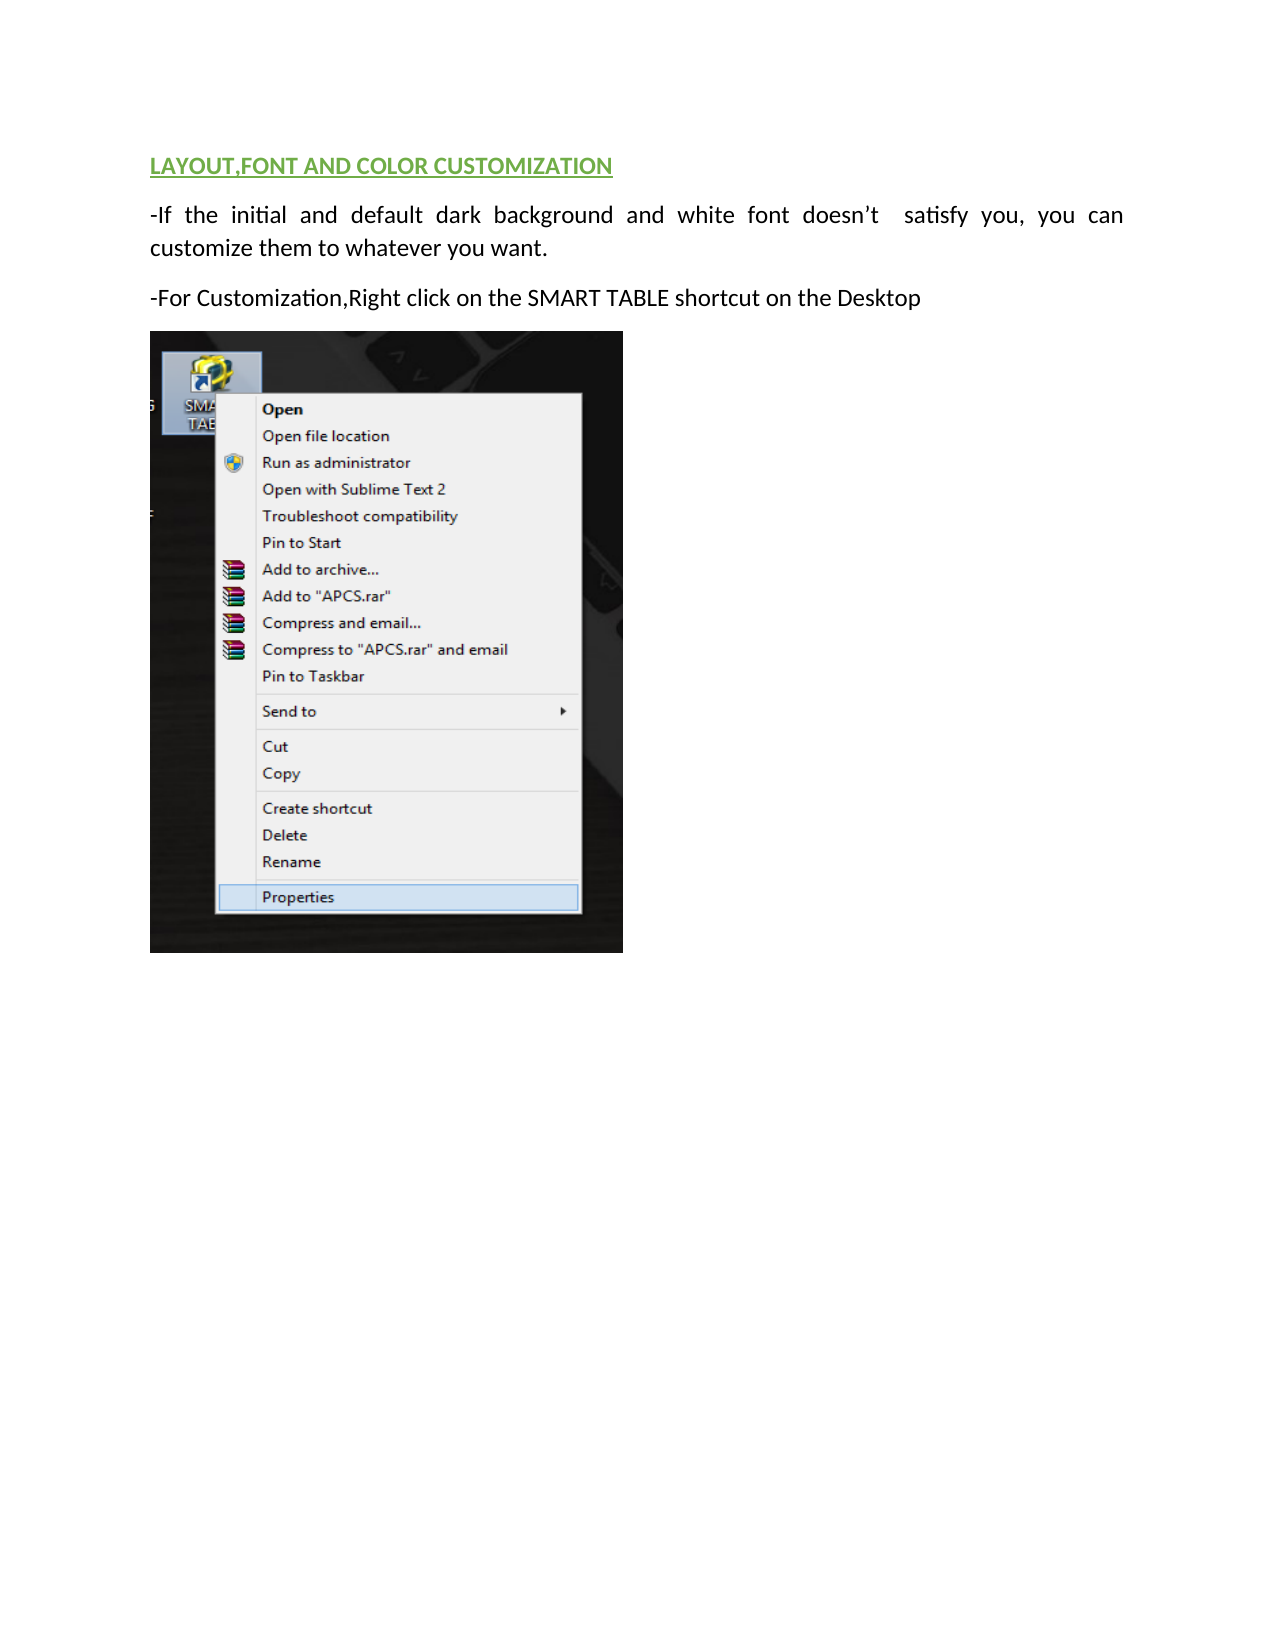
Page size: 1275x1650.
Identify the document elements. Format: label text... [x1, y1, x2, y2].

text -For Customization,Right click on the SMART TABLE shortcut on the Desktop [150, 282, 1125, 313]
text LAYOUT,FONT AND COLOR CUSTOMIZATION [150, 150, 1125, 181]
picture [150, 331, 623, 953]
text -If the initial and default dark background and white font doesn’t satisfy you, you can customize them to whatever you want. [150, 199, 1125, 263]
